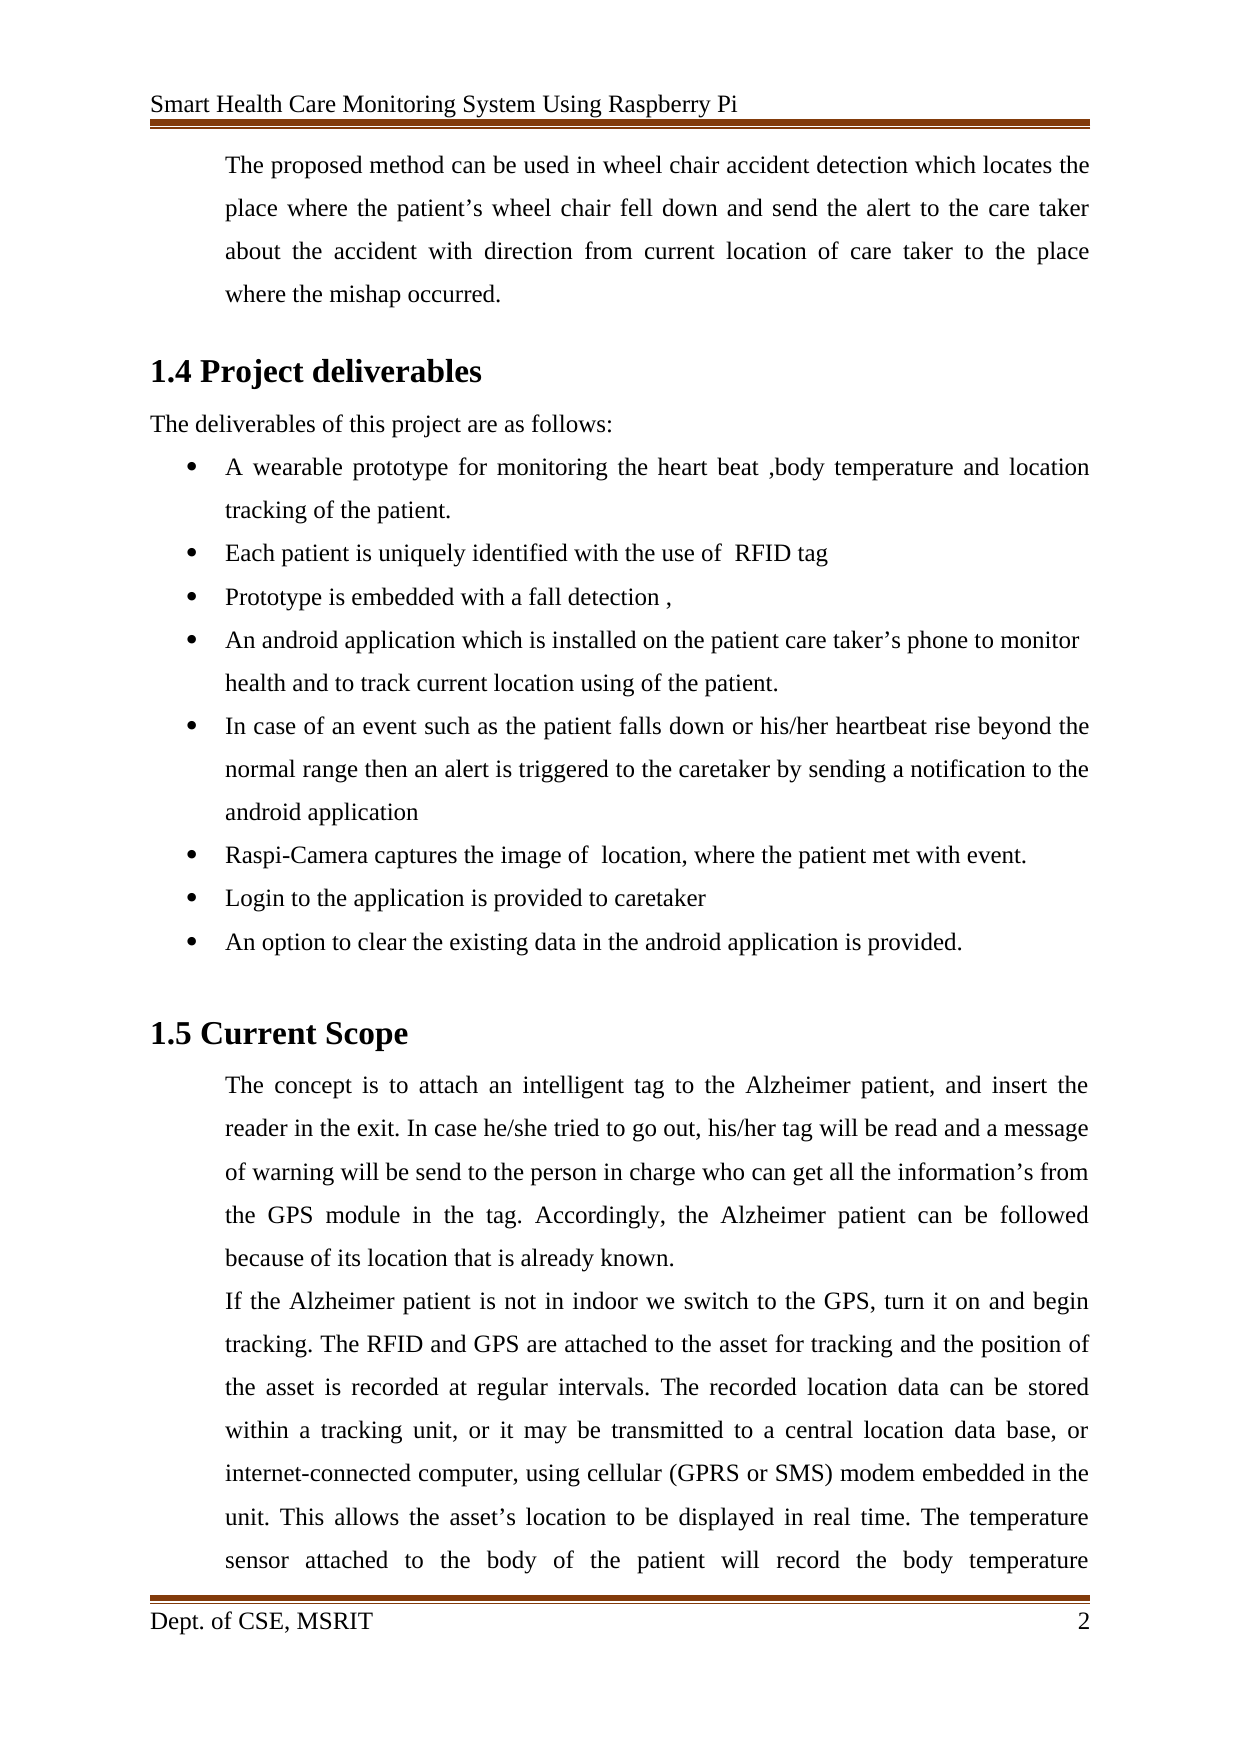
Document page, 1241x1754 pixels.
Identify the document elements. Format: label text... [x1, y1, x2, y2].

text 1.5 Current Scope [150, 1013, 1090, 1051]
list Prototype is embedded with a fall detection , [187, 582, 1090, 610]
list A wearable prototype for monitoring the heart beat ,body temperature and location tracking of the patient. [187, 452, 1090, 524]
text The deliverables of this project are as follows: [150, 409, 1090, 438]
list Each patient is uniquely identified with the use of RFID tag [187, 538, 1090, 567]
text 1.4 Project deliverables [150, 352, 1090, 390]
list An android application which is installed on the patient care taker’s phone to monitor [187, 625, 1090, 653]
list Login to the application is provided to caretaker [187, 883, 1090, 912]
list Raspi-Camera captures the image of location, where the patient met with event. [187, 840, 1090, 869]
text The proposed method can be used in wheel chair accident detection which locates the place where the patient’s wheel chair fell down and send the alert to the care taker about the accident with direction from current location of care taker to the place where the mishap occurred. [225, 150, 1090, 308]
text health and to track current location using of the patient. [225, 668, 1090, 697]
list In case of an event such as the patient falls down or his/her heartbeat rise beyond the normal range then an alert is triggered to the caretaker by sending a notification to the android application [187, 711, 1090, 826]
list An option to clear the existing data in the android application is provided. [187, 927, 1090, 955]
text The concept is to attach an intelligent tag to the Alzheimer patient, and insert the reader in the exit. In case he/she tried to go out, his/her tag will be read and a message of warning will be send to the person in charge who can get all the information’s from the GPS module in the tag. Accordingly, the Alzheimer patient can be followed because of its location that is already known. [225, 1070, 1090, 1272]
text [225, 1286, 1090, 1573]
